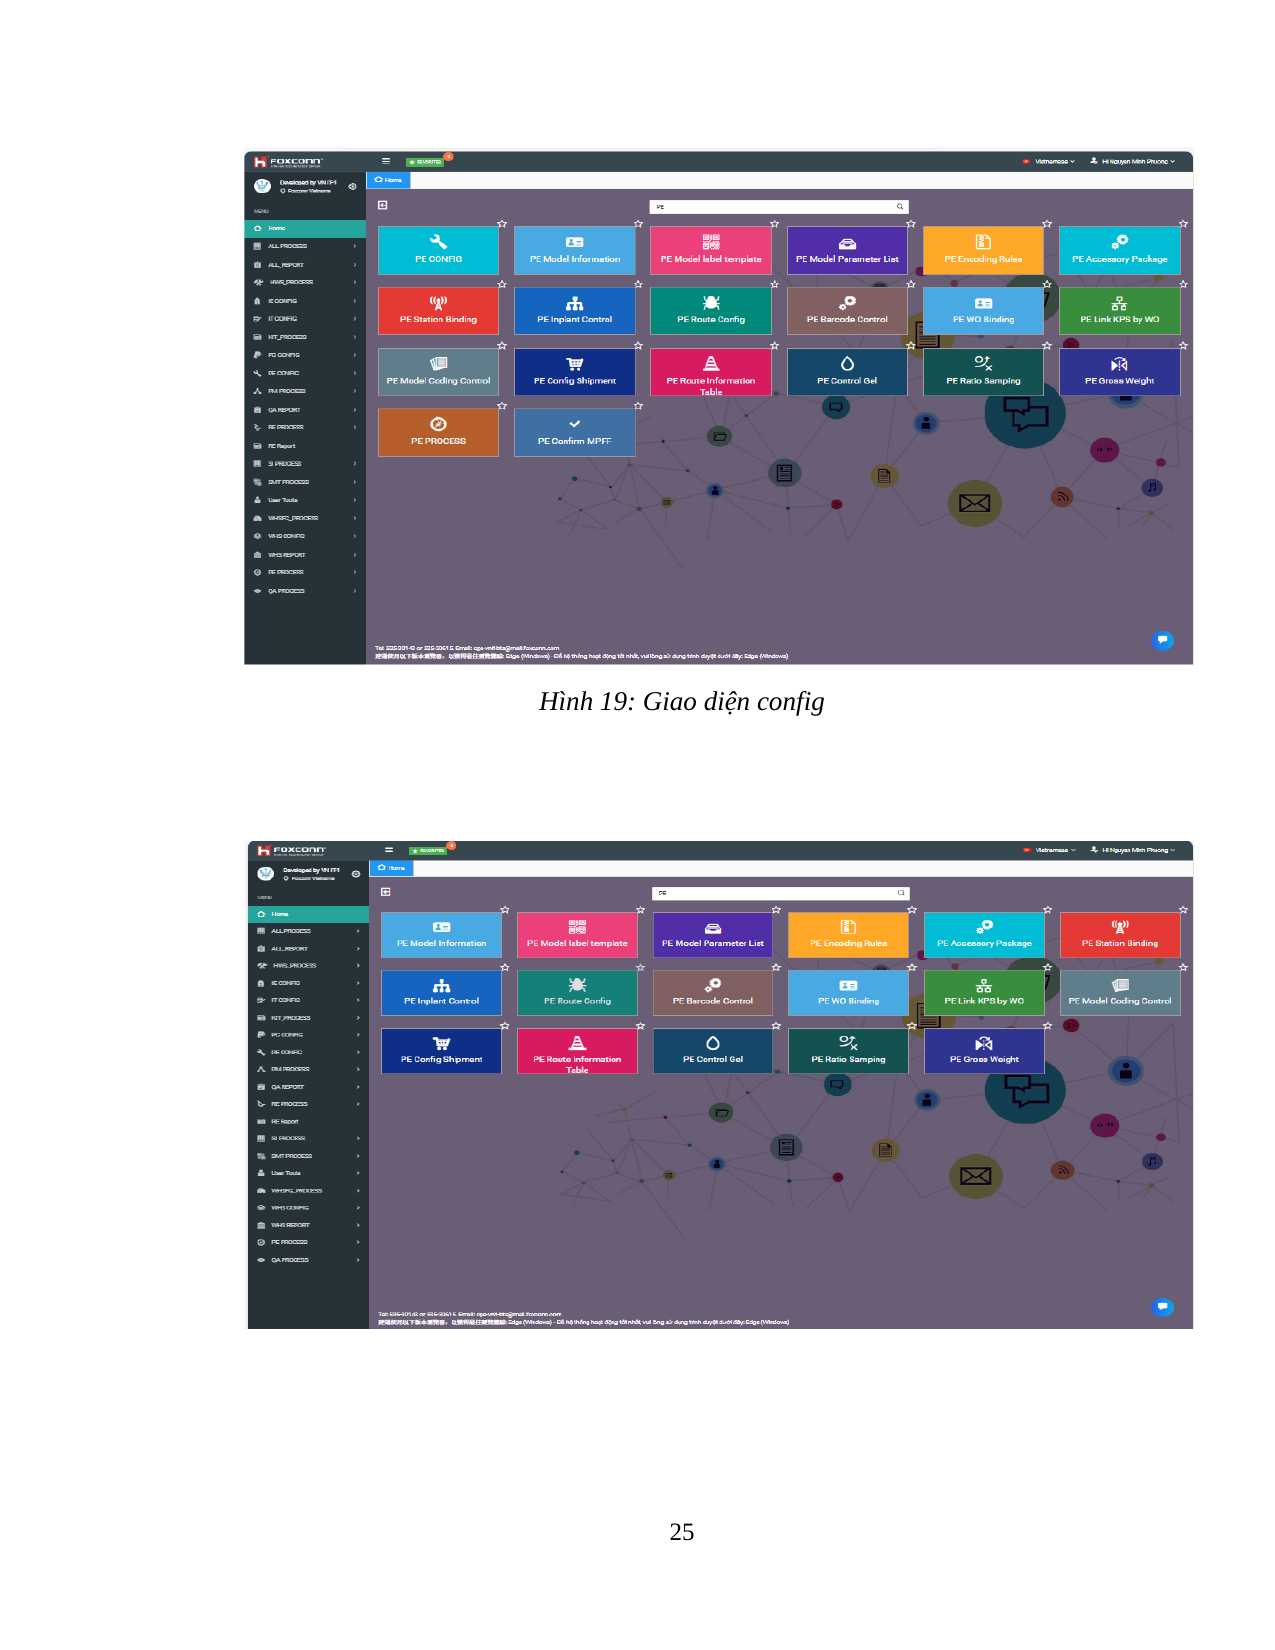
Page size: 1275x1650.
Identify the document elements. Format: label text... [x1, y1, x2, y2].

text Hình 19: Giao diện config [207, 685, 1157, 717]
picture [244, 841, 1195, 1329]
picture [244, 147, 1195, 665]
